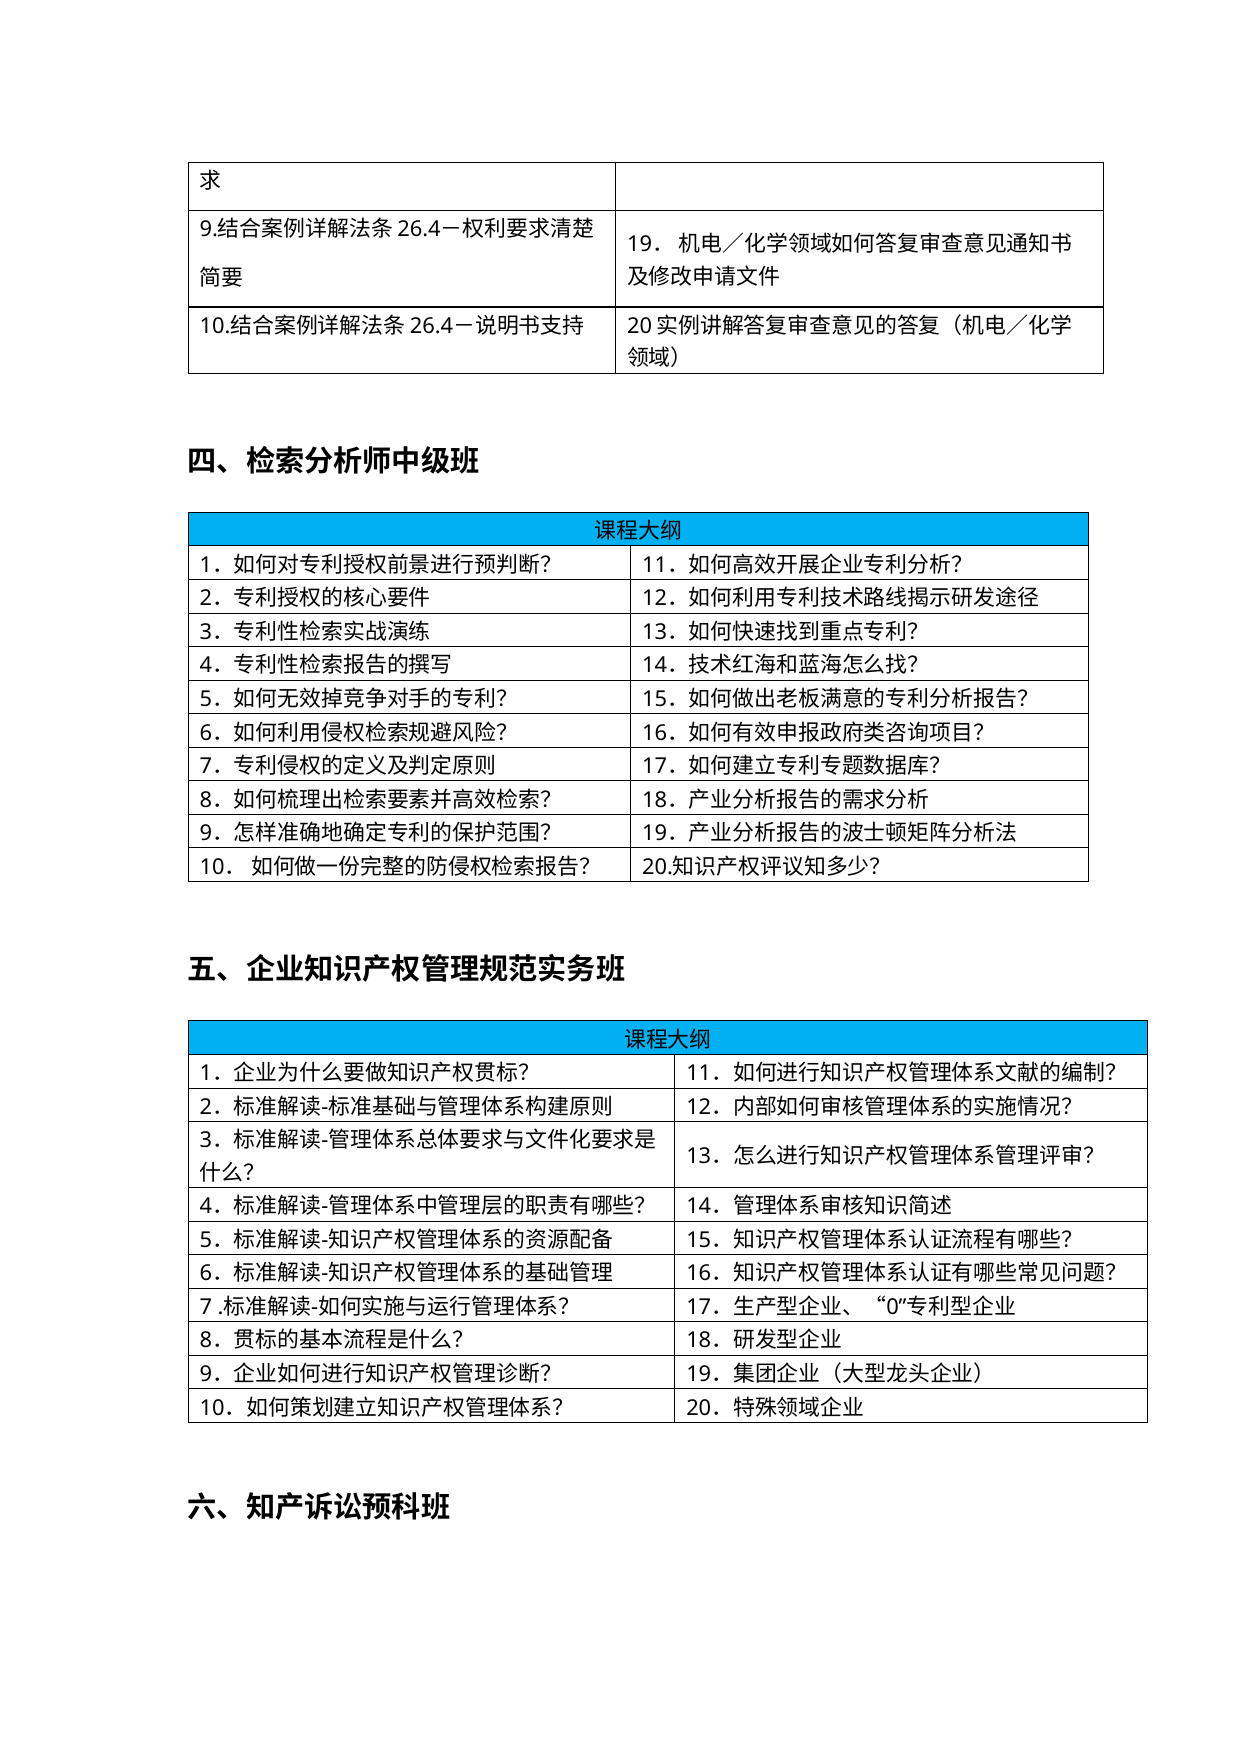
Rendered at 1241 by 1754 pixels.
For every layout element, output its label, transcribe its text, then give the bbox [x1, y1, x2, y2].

table_cell 8．贯标的基本流程是什么？ [189, 1322, 674, 1355]
table_cell 11．如何高效开展企业专利分析？ [631, 546, 1088, 579]
table_cell 10． 如何做一份完整的防侵权检索报告？ [189, 848, 630, 881]
table_cell 6．标准解读-知识产权管理体系的基础管理 [189, 1255, 674, 1288]
text 六、知产诉讼预科班 [187, 1472, 1053, 1537]
table_cell 19．集团企业（大型龙头企业） [675, 1356, 1147, 1388]
text 四、检索分析师中级班 [187, 426, 1053, 491]
table_cell 4．专利性检索报告的撰写 [189, 647, 630, 679]
table_cell 18．研发型企业 [675, 1322, 1147, 1355]
table_cell 12．内部如何审核管理体系的实施情况？ [675, 1089, 1147, 1121]
table_cell 17．如何建立专利专题数据库？ [631, 748, 1088, 780]
table_cell 10.结合案例详解法条26.4－说明书支持 [189, 308, 615, 372]
table_cell 20.知识产权评议知多少？ [631, 848, 1088, 881]
table_cell 16．如何有效申报政府类咨询项目？ [631, 714, 1088, 747]
table_cell 11．如何进行知识产权管理体系文献的编制？ [675, 1055, 1147, 1087]
table_cell 9．怎样准确地确定专利的保护范围？ [189, 815, 630, 847]
table_cell 17．生产型企业、“0”专利型企业 [675, 1289, 1147, 1321]
table_cell 4．标准解读-管理体系中管理层的职责有哪些？ [189, 1188, 674, 1221]
table_cell 9.结合案例详解法条26.4－权利要求清楚简要 [189, 211, 615, 306]
table_cell 14．管理体系审核知识简述 [675, 1188, 1147, 1221]
table_cell 1．如何对专利授权前景进行预判断？ [189, 546, 630, 579]
table_cell 19．产业分析报告的波士顿矩阵分析法 [631, 815, 1088, 847]
table_cell 3．专利性检索实战演练 [189, 614, 630, 646]
table_cell 2．专利授权的核心要件 [189, 580, 630, 612]
table_cell 15．知识产权管理体系认证流程有哪些？ [675, 1222, 1147, 1254]
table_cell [189, 163, 615, 210]
table_cell 15．如何做出老板满意的专利分析报告？ [631, 681, 1088, 713]
table_cell 12．如何利用专利技术路线揭示研发途径 [631, 580, 1088, 612]
table_cell 6．如何利用侵权检索规避风险？ [189, 714, 630, 747]
table_cell 7．专利侵权的定义及判定原则 [189, 748, 630, 780]
table_cell 9．企业如何进行知识产权管理诊断？ [189, 1356, 674, 1388]
table_cell 5．标准解读-知识产权管理体系的资源配备 [189, 1222, 674, 1254]
text 五、企业知识产权管理规范实务班 [187, 934, 1053, 999]
table_cell 20．特殊领域企业 [675, 1389, 1147, 1422]
table_header 课程大纲 [189, 513, 1088, 545]
table_cell 20实例讲解答复审查意见的答复（机电／化学领域） [616, 308, 1103, 372]
table_cell 5．如何无效掉竞争对手的专利？ [189, 681, 630, 713]
table_cell 19． 机电／化学领域如何答复审查意见通知书及修改申请文件 [616, 211, 1103, 306]
table_cell 3．标准解读-管理体系总体要求与文件化要求是什么？ [189, 1122, 674, 1187]
table_cell 18．产业分析报告的需求分析 [631, 781, 1088, 814]
table_header 课程大纲 [189, 1021, 1147, 1054]
table_cell 16．知识产权管理体系认证有哪些常见问题？ [675, 1255, 1147, 1288]
table_cell 7 .标准解读-如何实施与运行管理体系？ [189, 1289, 674, 1321]
table_cell 13．怎么进行知识产权管理体系管理评审？ [675, 1122, 1147, 1187]
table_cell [616, 163, 1103, 210]
table_cell 8．如何梳理出检索要素并高效检索？ [189, 781, 630, 814]
table_cell 10．如何策划建立知识产权管理体系？ [189, 1389, 674, 1422]
table_cell 14．技术红海和蓝海怎么找？ [631, 647, 1088, 679]
table_cell 13．如何快速找到重点专利？ [631, 614, 1088, 646]
table_cell 2．标准解读-标准基础与管理体系构建原则 [189, 1089, 674, 1121]
table_cell 1．企业为什么要做知识产权贯标？ [189, 1055, 674, 1087]
